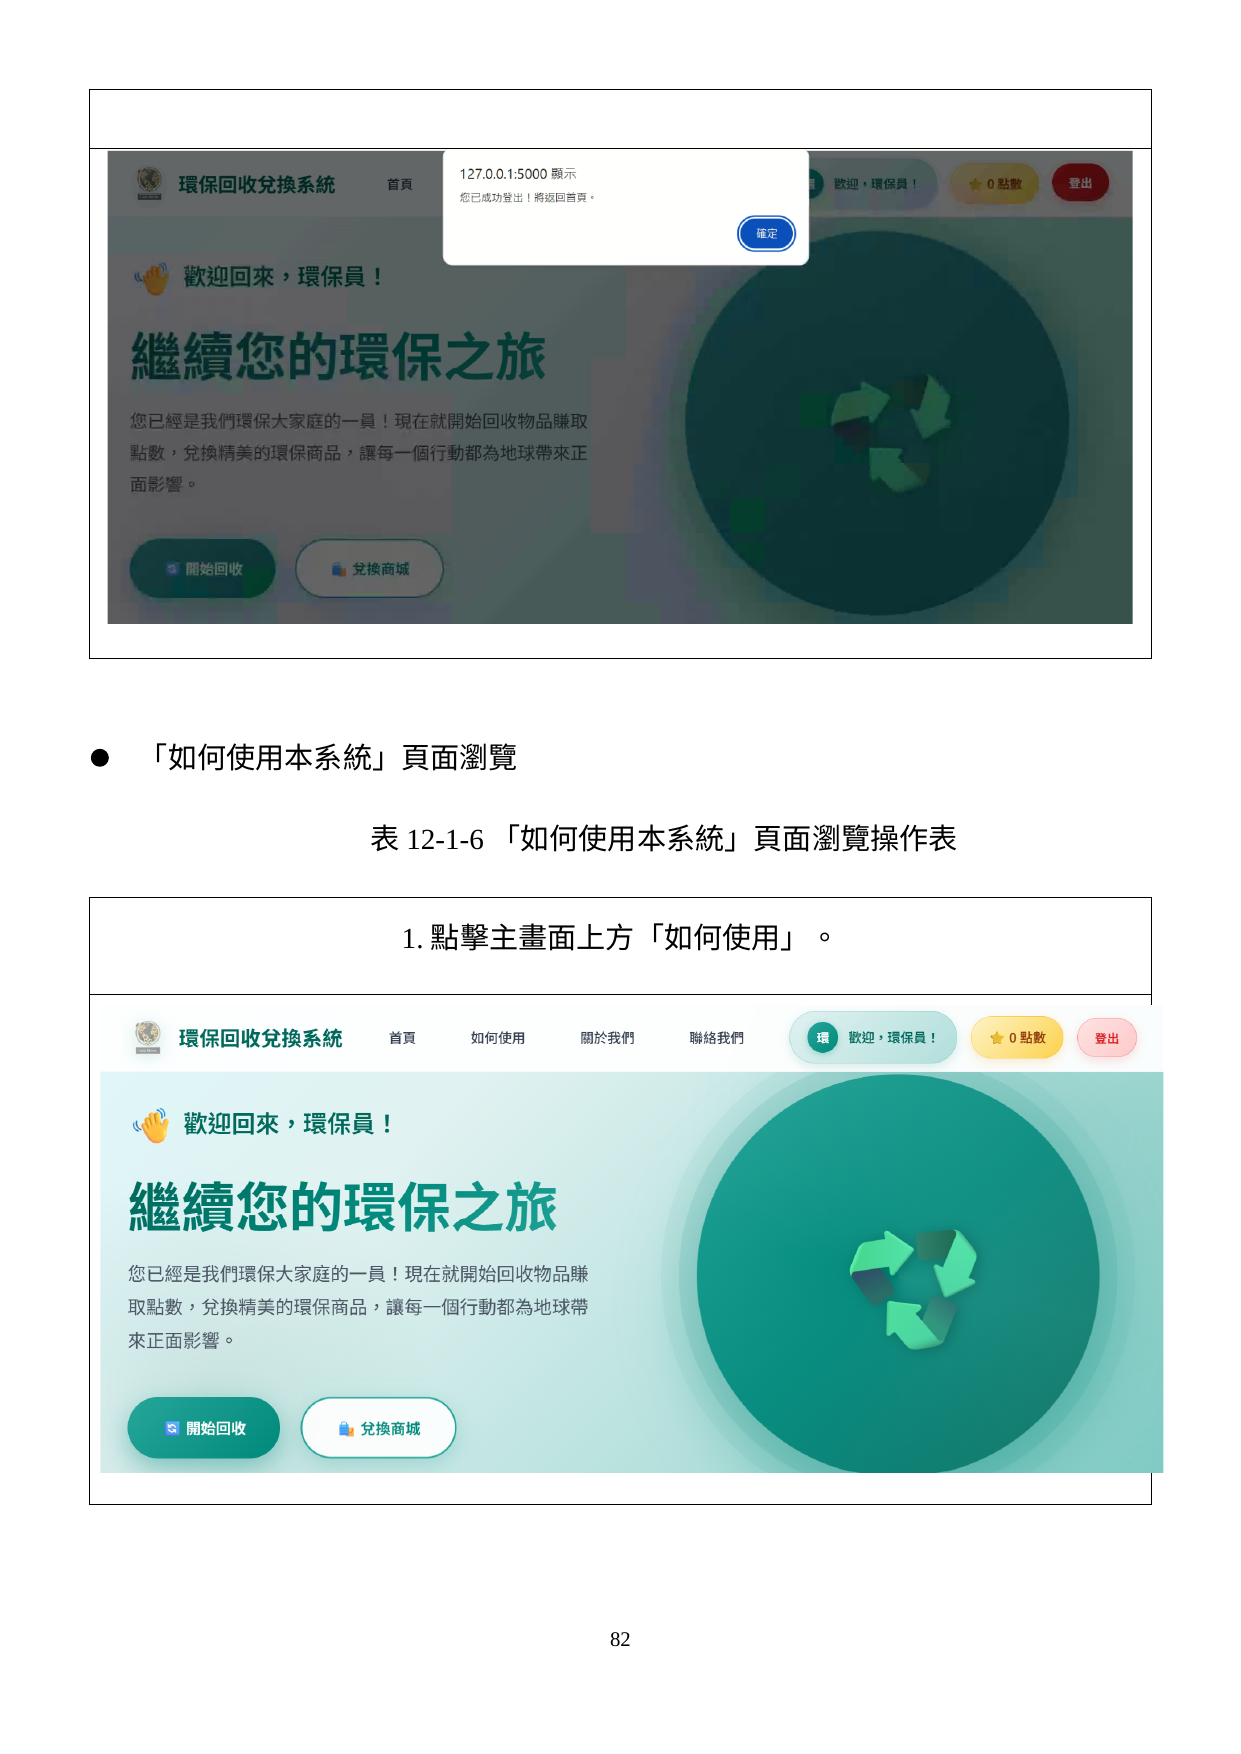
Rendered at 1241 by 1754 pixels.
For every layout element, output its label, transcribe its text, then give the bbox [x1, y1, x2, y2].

table_cell [90, 995, 1151, 1504]
list 表 12-1-6 「如何使用本系統」頁面瀏覽操作表 [176, 799, 1152, 874]
picture [100, 1005, 1164, 1473]
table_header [90, 90, 1151, 148]
table_header 1. 點擊主畫面上方「如何使用」。 [90, 898, 1151, 994]
picture [107, 149, 1133, 624]
table_cell [90, 149, 1151, 658]
list 「如何使用本系統」頁面瀏覽 [89, 718, 1152, 793]
